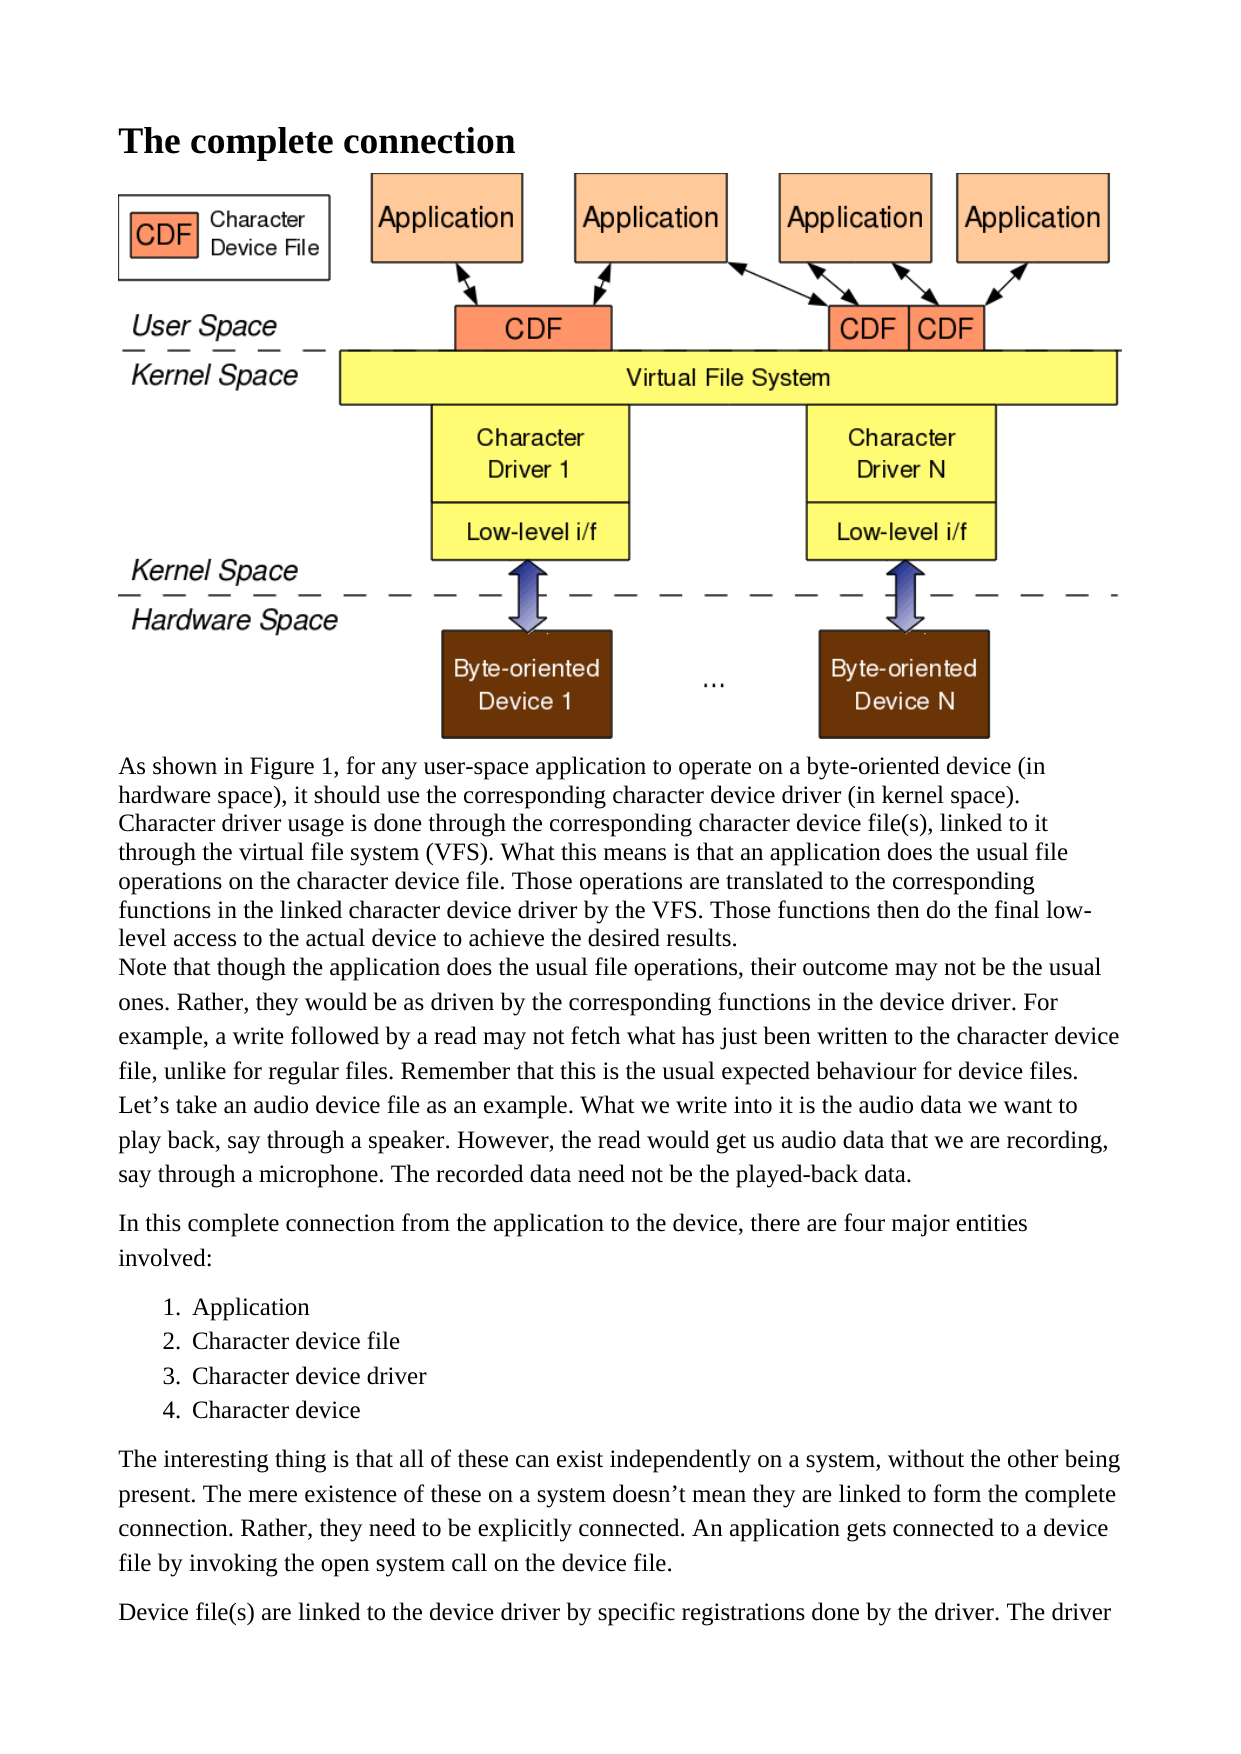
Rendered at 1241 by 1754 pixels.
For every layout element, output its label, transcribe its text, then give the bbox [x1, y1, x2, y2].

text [118, 1597, 1122, 1626]
picture [118, 173, 1123, 739]
text In this complete connection from the application to the device, there are four major entities involved: [118, 1208, 1122, 1271]
subtitle The complete connection [118, 118, 1122, 161]
list Character device file [162, 1326, 1122, 1355]
list Character device [162, 1395, 1122, 1424]
list Application [162, 1292, 1122, 1321]
list Character device driver [162, 1361, 1122, 1389]
text The interesting thing is that all of these can exist independently on a system, without the other being present. The mere existence of these on a system doesn’t mean they are linked to form the complete connection. Rather, they need to be explicitly connected. An application gets connected to a device file by invoking the open system call on the device file. [118, 1444, 1122, 1576]
text As shown in Figure 1, for any user-space application to operate on a byte-oriented device (in hardware space), it should use the corresponding character device driver (in kernel space). Character driver usage is done through the corresponding character device file(s), linked to it through the virtual file system (VFS). What this means is that an application does the usual file operations on the character device file. Those operations are translated to the corresponding functions in the linked character device driver by the VFS. Those functions then do the final low-level access to the actual device to achieve the desired results. [118, 739, 1122, 952]
text Note that though the application does the usual file operations, their outcome may not be the usual ones. Rather, they would be as driven by the corresponding functions in the device driver. For example, a write followed by a read may not fetch what has just been written to the character device file, unlike for regular files. Remember that this is the usual expected behaviour for device files. Let’s take an audio device file as an example. What we write into it is the audio data we want to play back, say through a speaker. However, the read would get us audio data that we are recording, say through a microphone. The recorded data need not be the played-back data. [118, 952, 1122, 1188]
